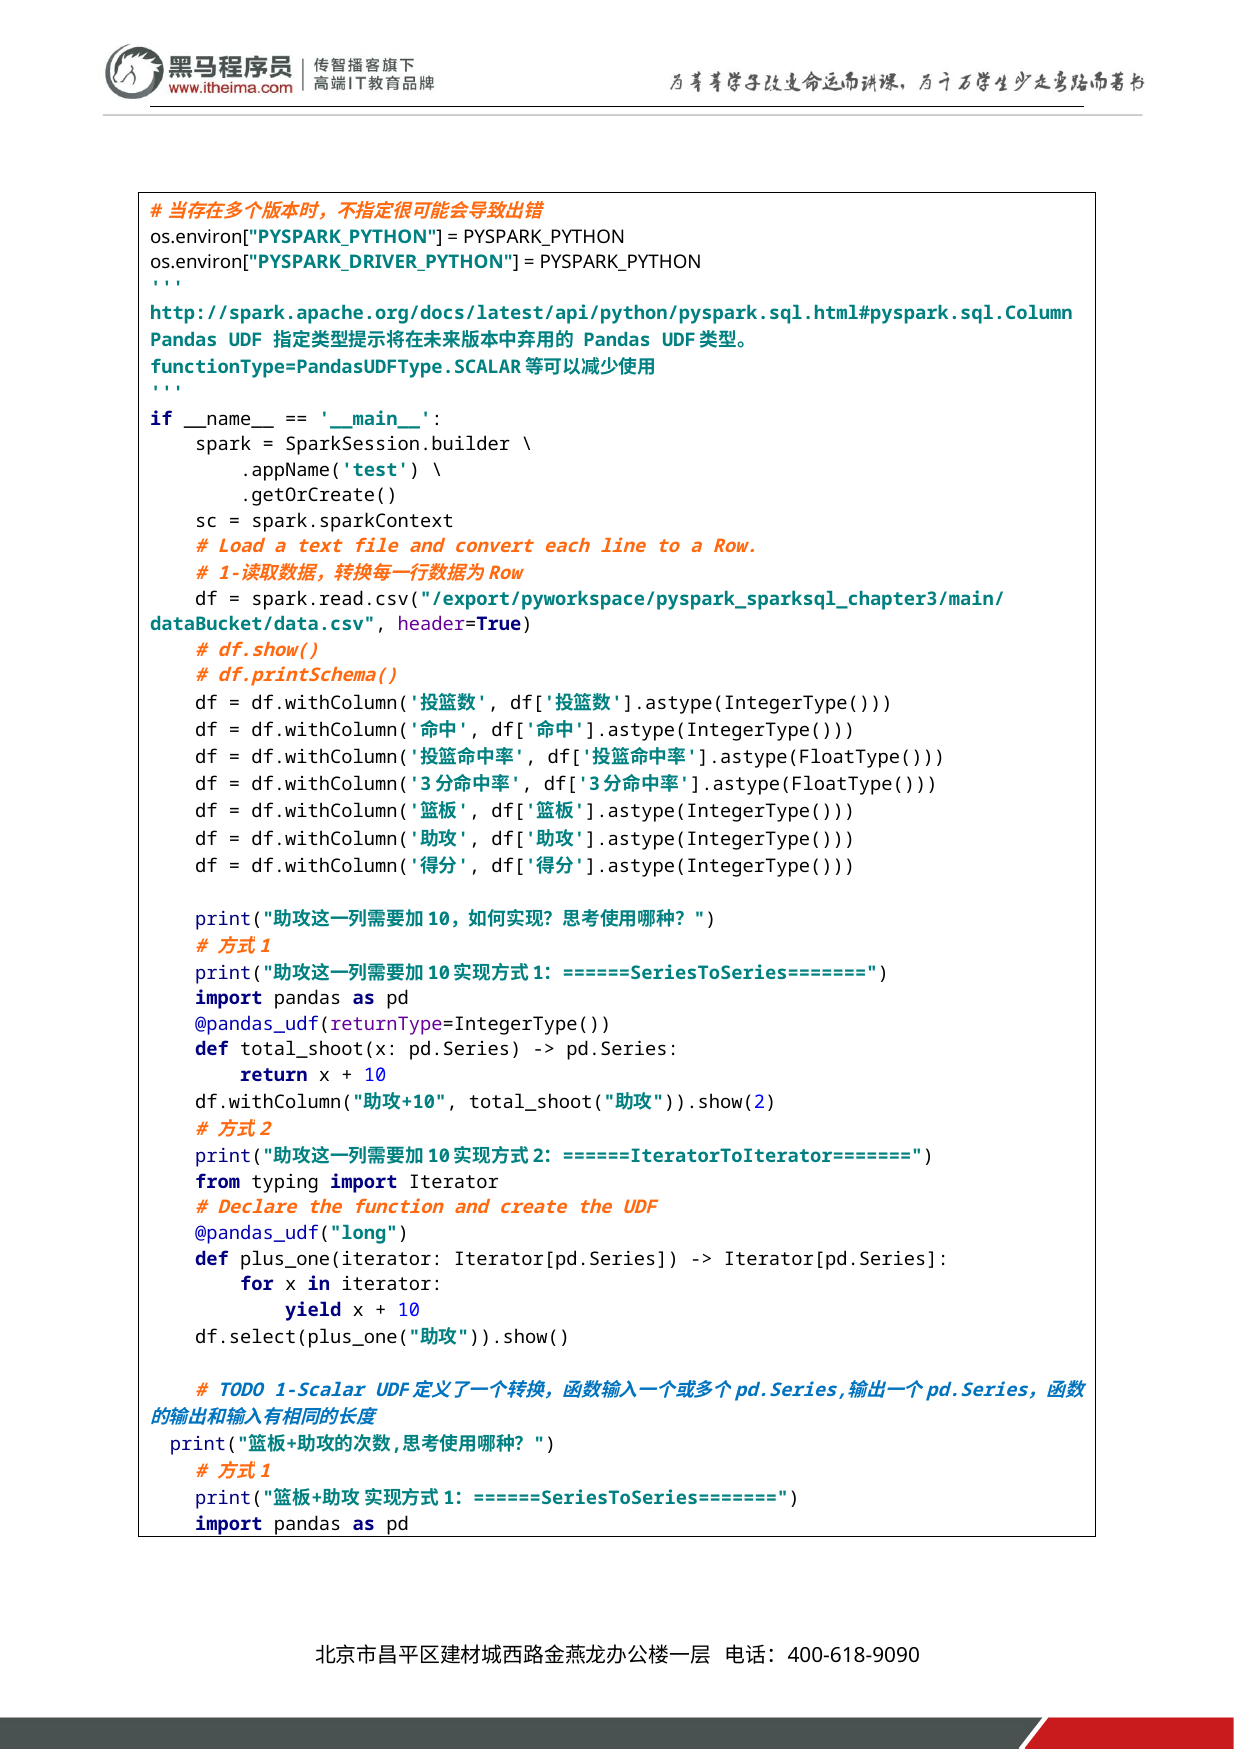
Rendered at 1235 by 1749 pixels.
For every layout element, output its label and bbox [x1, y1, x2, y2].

picture [0, 1658, 1234, 1749]
table_header [139, 193, 1095, 1536]
picture [0, 0, 1235, 123]
